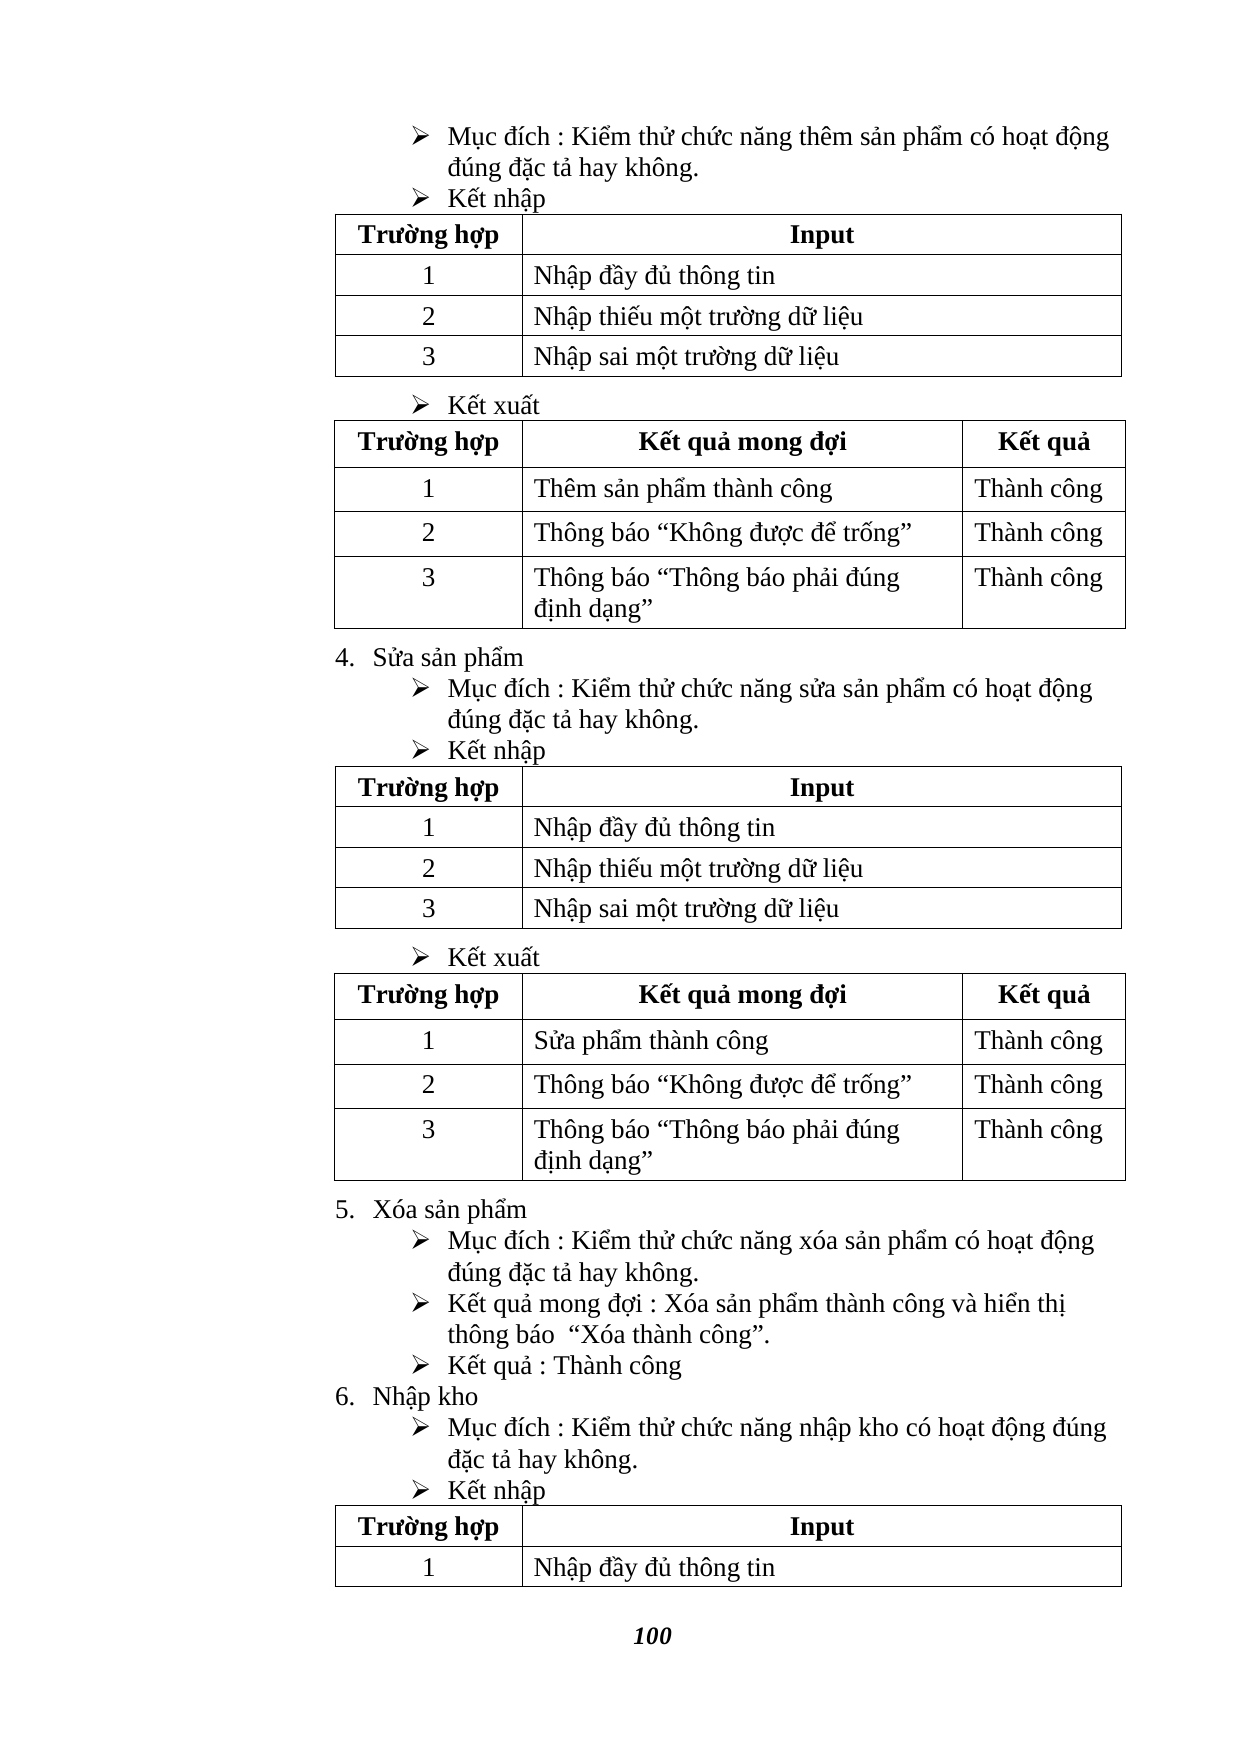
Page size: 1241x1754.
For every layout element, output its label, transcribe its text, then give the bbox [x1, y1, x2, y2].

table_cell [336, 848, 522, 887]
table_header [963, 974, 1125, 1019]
list Mục đích : Kiểm thử chức năng nhập kho có hoạt động đúng đặc tả hay không. [410, 1412, 1122, 1474]
list Mục đích : Kiểm thử chức năng thêm sản phẩm có hoạt động đúng đặc tả hay không. [410, 120, 1122, 182]
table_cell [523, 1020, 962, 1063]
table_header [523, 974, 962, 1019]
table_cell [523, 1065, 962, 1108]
list Mục đích : Kiểm thử chức năng xóa sản phẩm có hoạt động đúng đặc tả hay không. [410, 1224, 1122, 1287]
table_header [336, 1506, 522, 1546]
list Sửa sản phẩm [335, 641, 1122, 672]
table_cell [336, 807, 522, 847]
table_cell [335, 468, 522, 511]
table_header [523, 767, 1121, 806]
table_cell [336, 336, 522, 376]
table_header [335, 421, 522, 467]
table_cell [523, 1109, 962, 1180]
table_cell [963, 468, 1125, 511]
list Kết quả mong đợi : Xóa sản phẩm thành công và hiển thị thông báo “Xóa thành công”. [410, 1287, 1122, 1349]
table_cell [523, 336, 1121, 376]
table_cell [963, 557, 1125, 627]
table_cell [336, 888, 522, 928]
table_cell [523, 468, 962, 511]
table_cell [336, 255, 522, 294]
list Kết xuất [410, 941, 1122, 973]
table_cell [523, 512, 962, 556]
list Kết nhập [410, 1474, 1122, 1505]
list Kết nhập [410, 182, 1122, 213]
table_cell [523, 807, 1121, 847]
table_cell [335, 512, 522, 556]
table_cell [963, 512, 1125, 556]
list Kết nhập [410, 734, 1122, 766]
list Kết xuất [410, 389, 1122, 420]
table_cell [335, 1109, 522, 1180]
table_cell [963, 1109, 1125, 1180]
list Mục đích : Kiểm thử chức năng sửa sản phẩm có hoạt động đúng đặc tả hay không. [410, 672, 1122, 734]
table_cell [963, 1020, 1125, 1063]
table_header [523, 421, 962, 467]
list Kết quả : Thành công [410, 1349, 1122, 1380]
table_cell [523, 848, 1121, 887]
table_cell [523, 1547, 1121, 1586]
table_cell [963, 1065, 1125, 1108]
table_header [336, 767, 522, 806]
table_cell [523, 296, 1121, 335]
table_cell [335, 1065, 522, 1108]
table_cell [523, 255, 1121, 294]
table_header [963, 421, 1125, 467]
list Xóa sản phẩm [335, 1193, 1122, 1224]
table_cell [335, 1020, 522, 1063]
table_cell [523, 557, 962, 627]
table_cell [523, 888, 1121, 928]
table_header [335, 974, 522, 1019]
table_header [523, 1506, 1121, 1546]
list Nhập kho [335, 1380, 1122, 1412]
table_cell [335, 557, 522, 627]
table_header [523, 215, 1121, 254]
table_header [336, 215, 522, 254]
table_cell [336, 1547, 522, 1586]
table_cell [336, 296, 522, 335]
